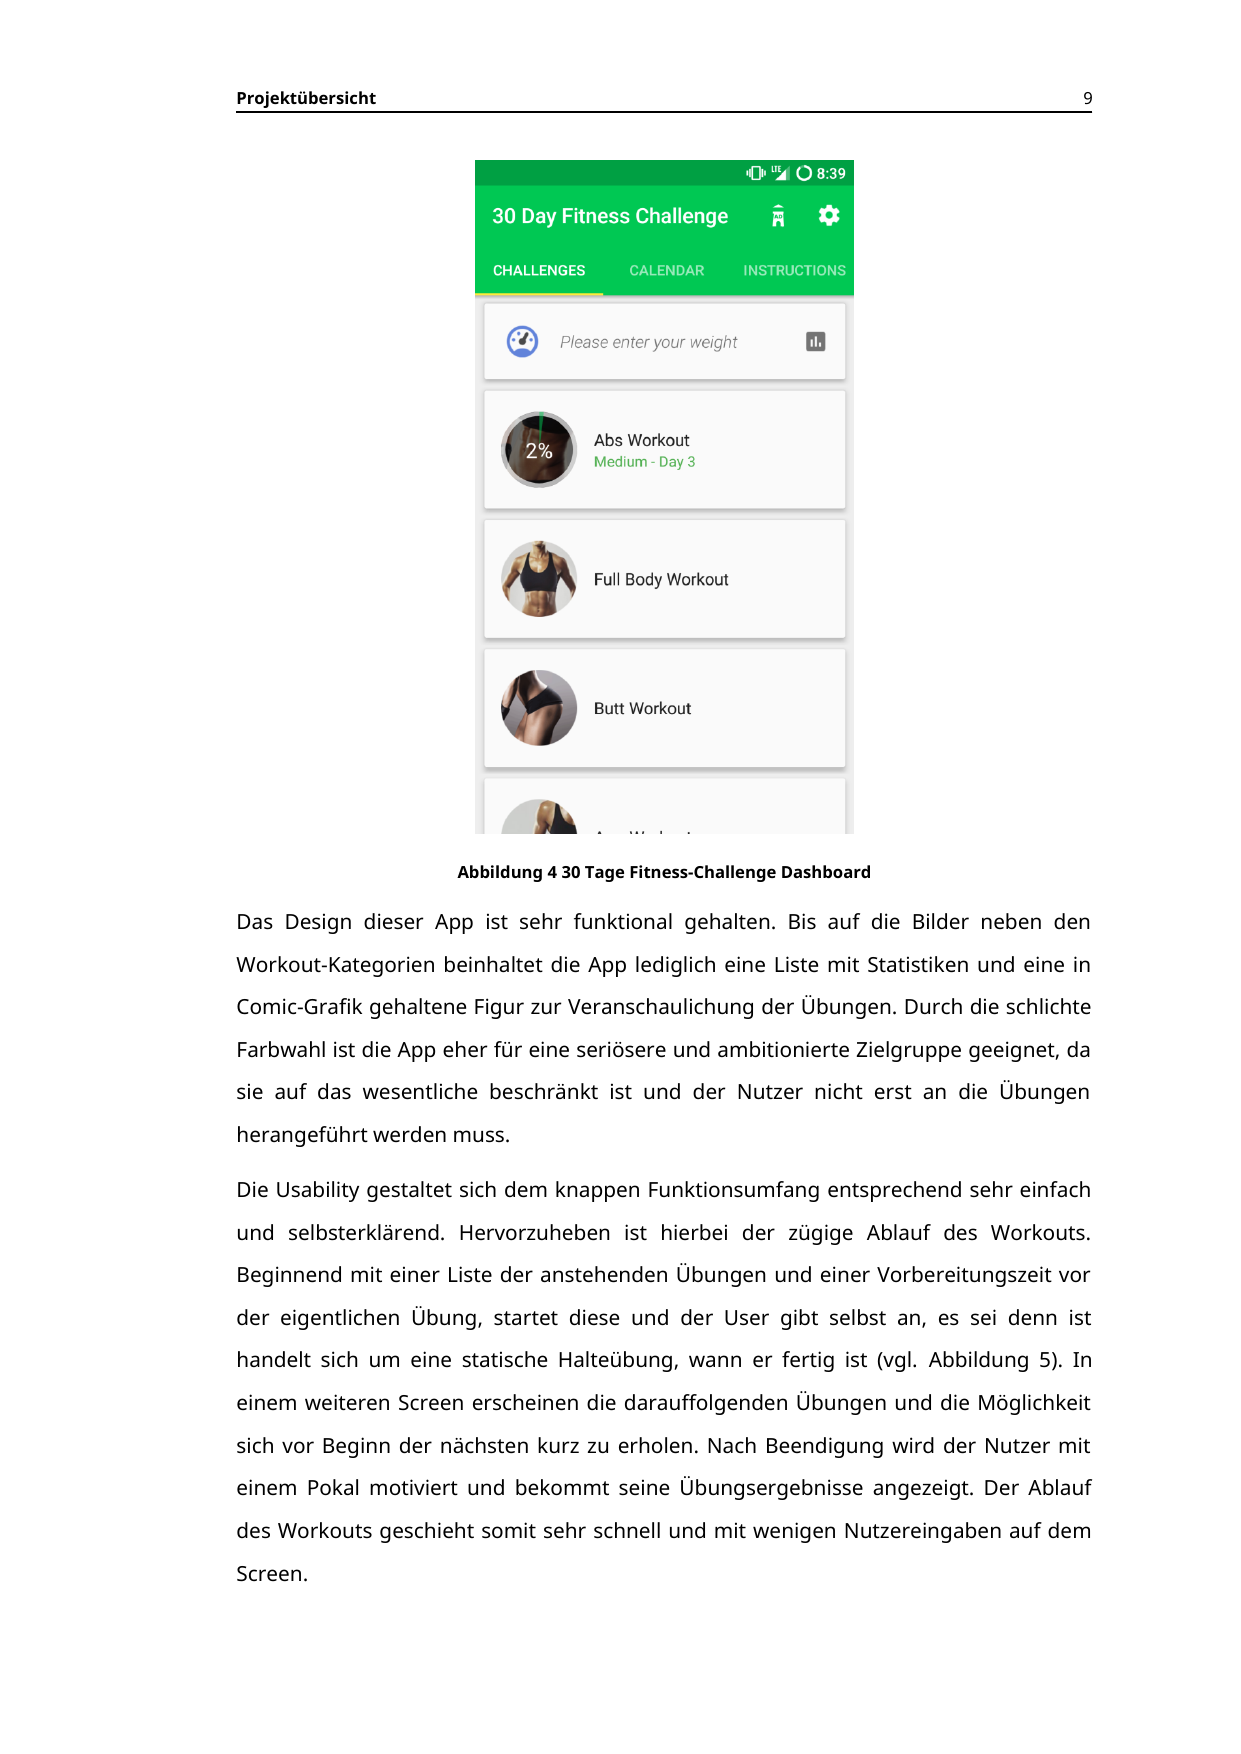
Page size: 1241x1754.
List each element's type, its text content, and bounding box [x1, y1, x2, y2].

text Das Design dieser App ist sehr funktional gehalten. Bis auf die Bilder neben den Workout-Kategorien beinhaltet die App lediglich eine Liste mit Statistiken und eine in Comic-Grafik gehaltene Figur zur Veranschaulichung der Übungen. Durch die schlichte Farbwahl ist die App eher für eine seriösere und ambitionierte Zielgruppe geeignet, da sie auf das wesentliche beschränkt ist und der Nutzer nicht erst an die Übungen herangeführt werden muss. [236, 907, 1092, 1148]
picture [475, 160, 854, 834]
text Abbildung 4 30 Tage Fitness-Challenge Dashboard [236, 861, 1092, 883]
text Die Usability gestaltet sich dem knappen Funktionsumfang entsprechend sehr einfach und selbsterklärend. Hervorzuheben ist hierbei der zügige Ablauf des Workouts. Beginnend mit einer Liste der anstehenden Übungen und einer Vorbereitungszeit vor der eigentlichen Übung, startet diese und der User gibt selbst an, es sei denn ist handelt sich um eine statische Halteübung, wann er fertig ist (vgl. Abbildung 5). In einem weiteren Screen erscheinen die darauffolgenden Übungen und die Möglichkeit sich vor Beginn der nächsten kurz zu erholen. Nach Beendigung wird der Nutzer mit einem Pokal motiviert und bekommt seine Übungsergebnisse angezeigt. Der Ablauf des Workouts geschieht somit sehr schnell und mit wenigen Nutzereingaben auf dem Screen. [236, 1175, 1092, 1587]
